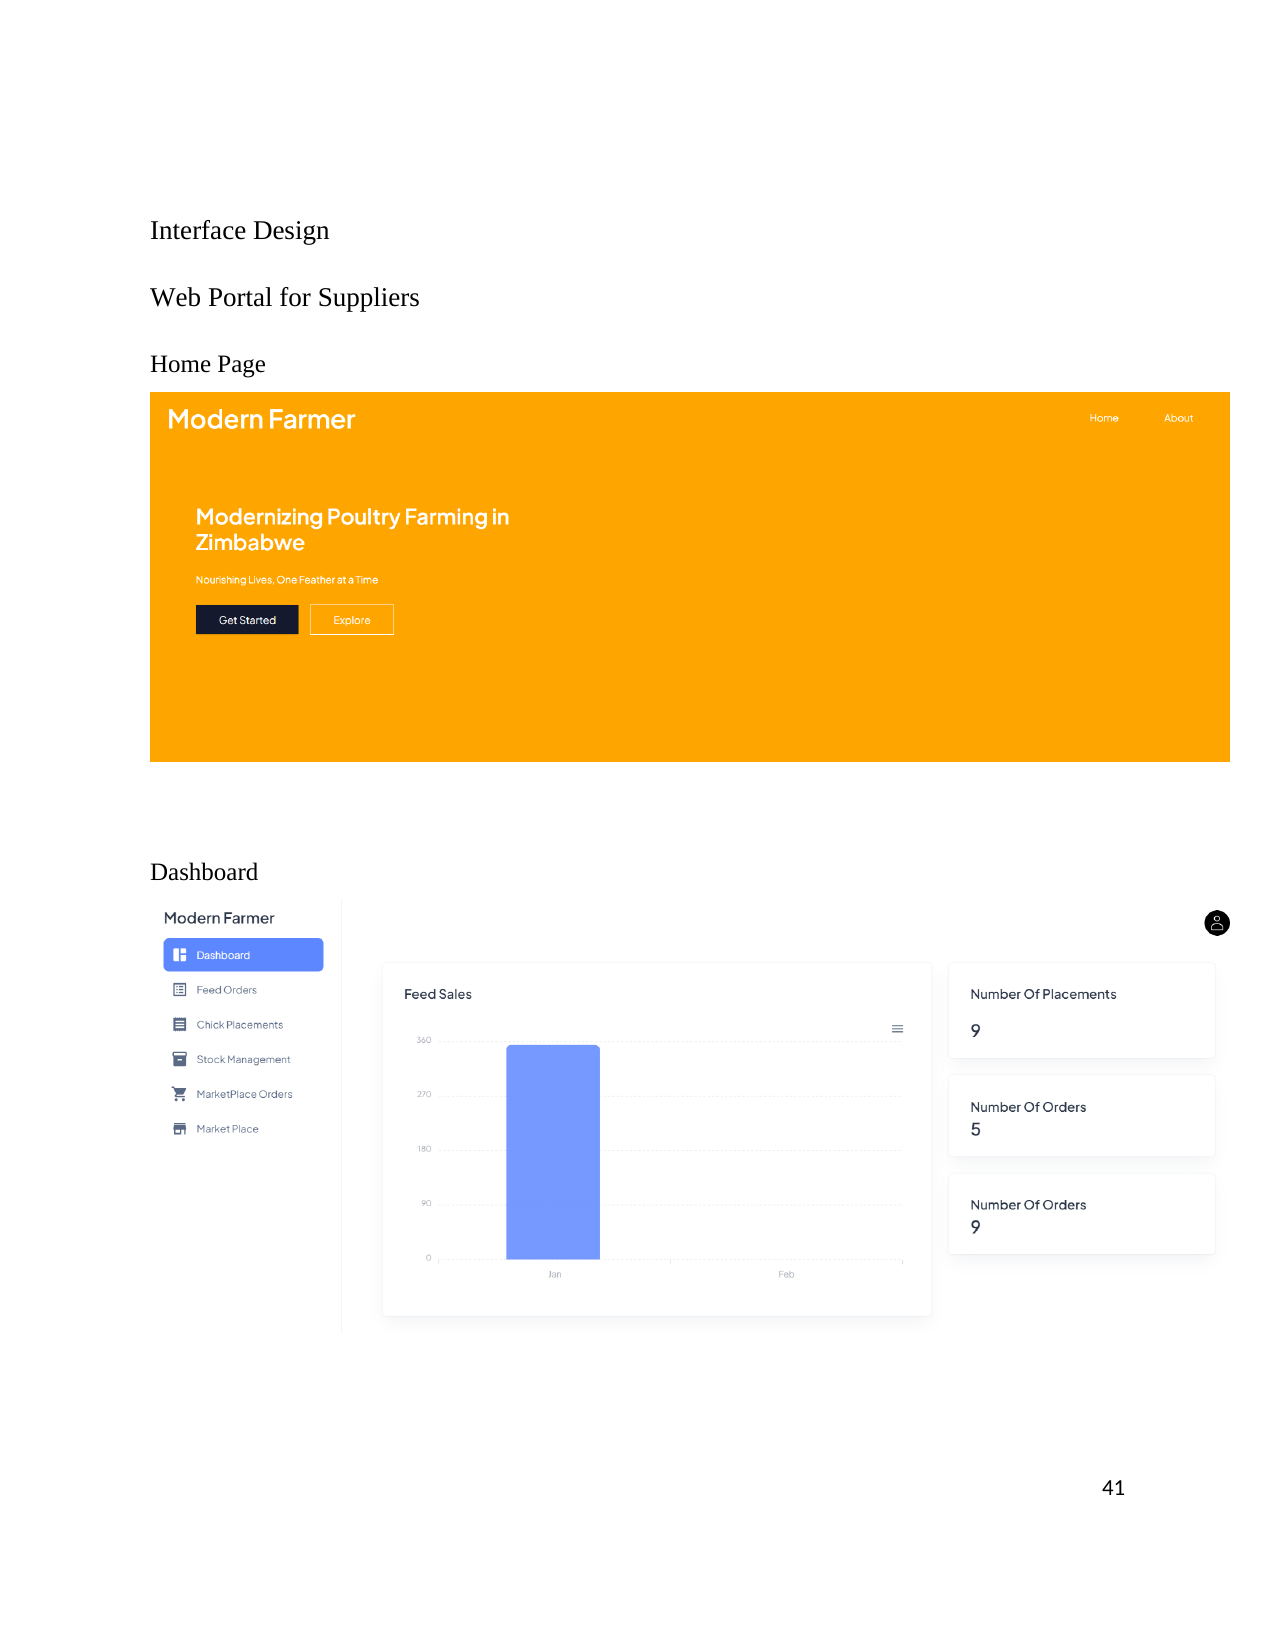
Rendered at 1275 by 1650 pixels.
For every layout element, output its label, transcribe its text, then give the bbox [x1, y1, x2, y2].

subtitle Home Page [150, 349, 1125, 378]
picture [150, 899, 1240, 1332]
subtitle Interface Design [150, 214, 1125, 245]
picture [150, 392, 1230, 762]
subtitle Web Portal for Suppliers [150, 281, 1125, 313]
subtitle Dashboard [150, 857, 1125, 885]
